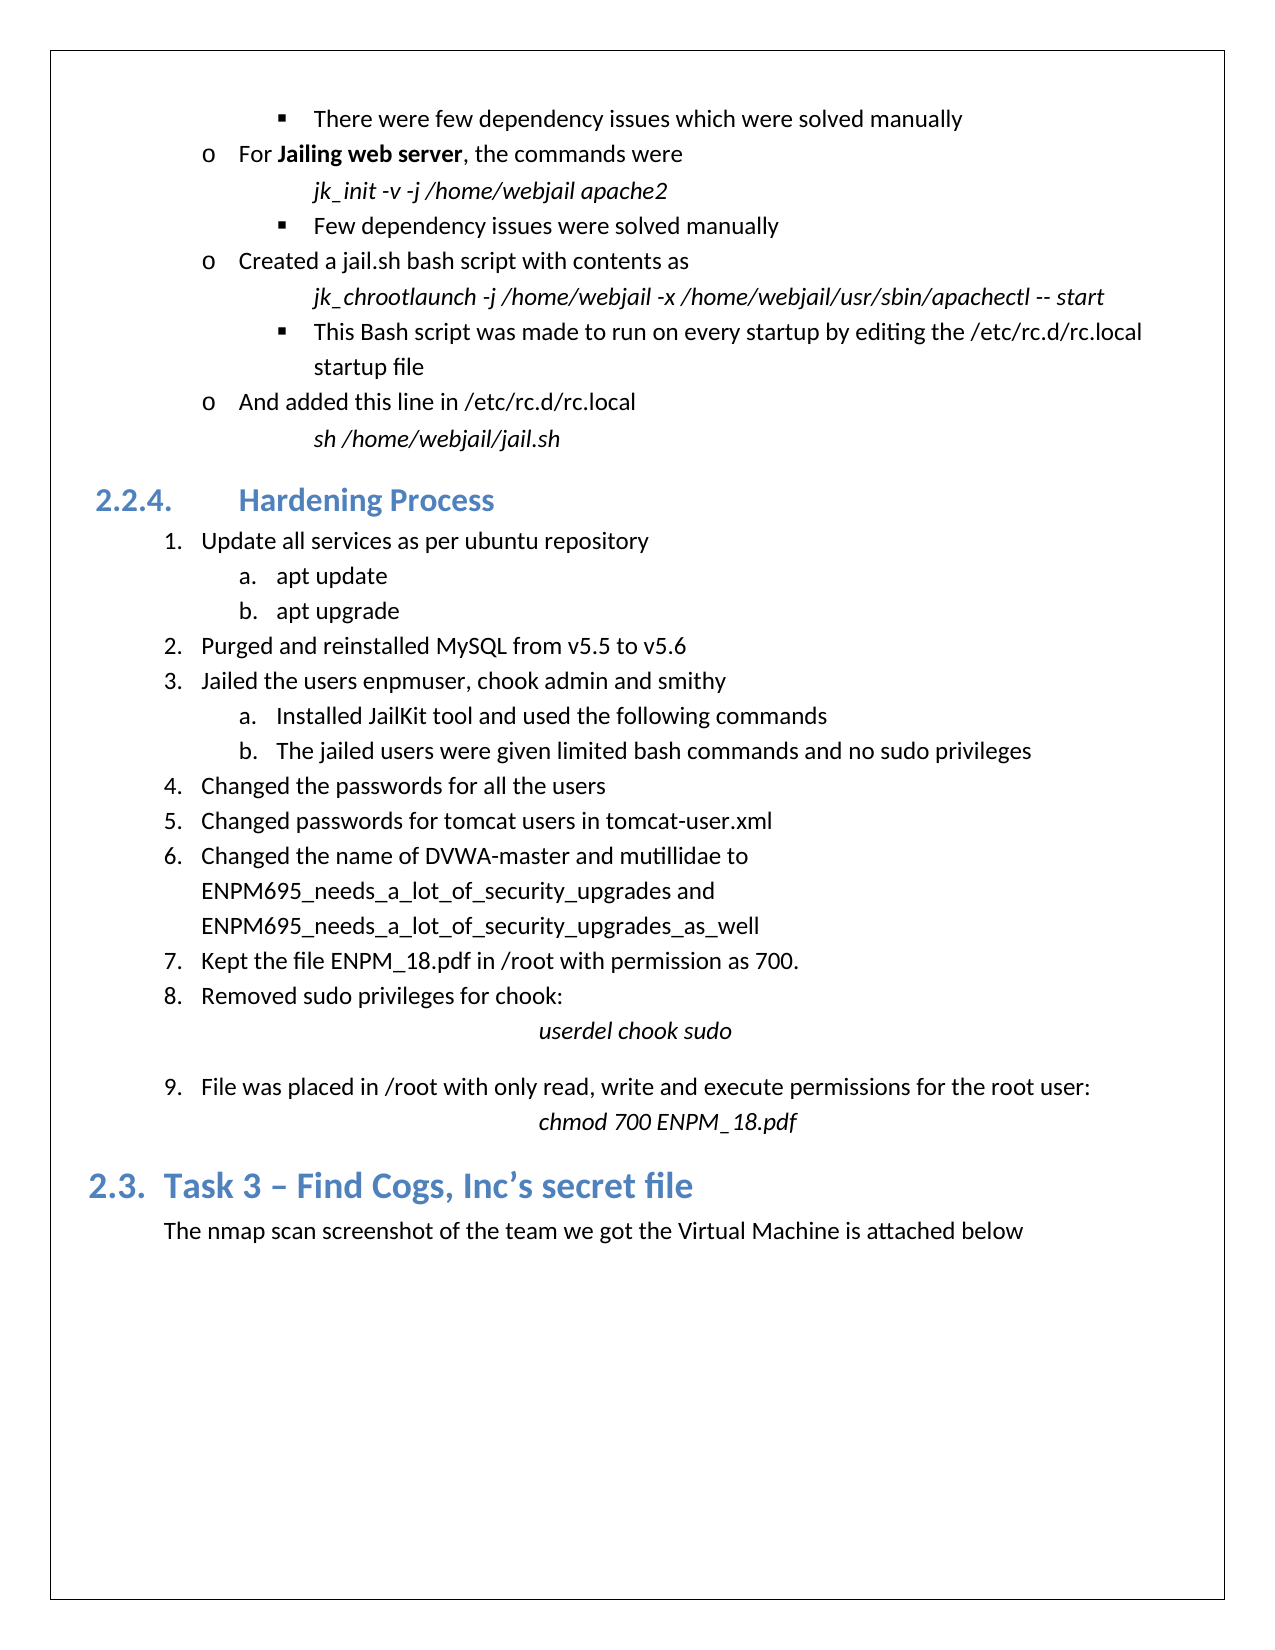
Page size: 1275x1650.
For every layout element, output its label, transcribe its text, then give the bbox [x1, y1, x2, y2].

list Installed JailKit tool and used the following commands [239, 700, 1196, 731]
list For Jailing web server, the commands were [201, 138, 1196, 170]
list And added this line in /etc/rc.d/rc.local [201, 386, 1196, 418]
list Few dependency issues were solved manually [276, 210, 1196, 240]
list The jailed users were given limited bash commands and no sudo privileges [239, 735, 1196, 766]
text chmod 700 ENPM_18.pdf [464, 1106, 1196, 1137]
list Purged and reinstalled MySQL from v5.5 to v5.6 [164, 630, 1196, 661]
list Update all services as per ubuntu repository [164, 525, 1196, 556]
list Jailed the users enpmuser, chook admin and smithy [164, 665, 1196, 696]
subtitle Hardening Process [95, 479, 1196, 519]
list Changed passwords for tomcat users in tomcat-user.xml [164, 805, 1196, 836]
list Kept the file ENPM_18.pdf in /root with permission as 700. [164, 945, 1196, 976]
text userdel chook sudo [464, 1015, 1196, 1046]
text The nmap scan screenshot of the team we got the Virtual Machine is attached below [89, 1215, 1196, 1245]
list apt update [239, 560, 1196, 591]
list Changed the name of DVWA-master and mutillidae to ENPM695_needs_a_lot_of_security_upgrades and ENPM695_needs_a_lot_of_security_upgrades_as_well [164, 840, 1196, 941]
text jk_chrootlaunch -j /home/webjail -x /home/webjail/usr/sbin/apachectl -- start [239, 281, 1196, 312]
list Created a jail.sh bash script with contents as [201, 245, 1196, 277]
list Changed the passwords for all the users [164, 770, 1196, 801]
text sh /home/webjail/jail.sh [239, 423, 1196, 453]
list This Bash script was made to run on every startup by editing the /etc/rc.d/rc.local startup file [276, 316, 1196, 382]
list Removed sudo privileges for chook: [164, 980, 1196, 1011]
subtitle Task 3 – Find Cogs, Inc’s secret file [88, 1162, 1196, 1208]
text jk_init -v -j /home/webjail apache2 [239, 175, 1196, 205]
list File was placed in /root with only read, write and execute permissions for the root user: [164, 1071, 1196, 1102]
list There were few dependency issues which were solved manually [276, 103, 1196, 134]
list apt upgrade [239, 595, 1196, 626]
